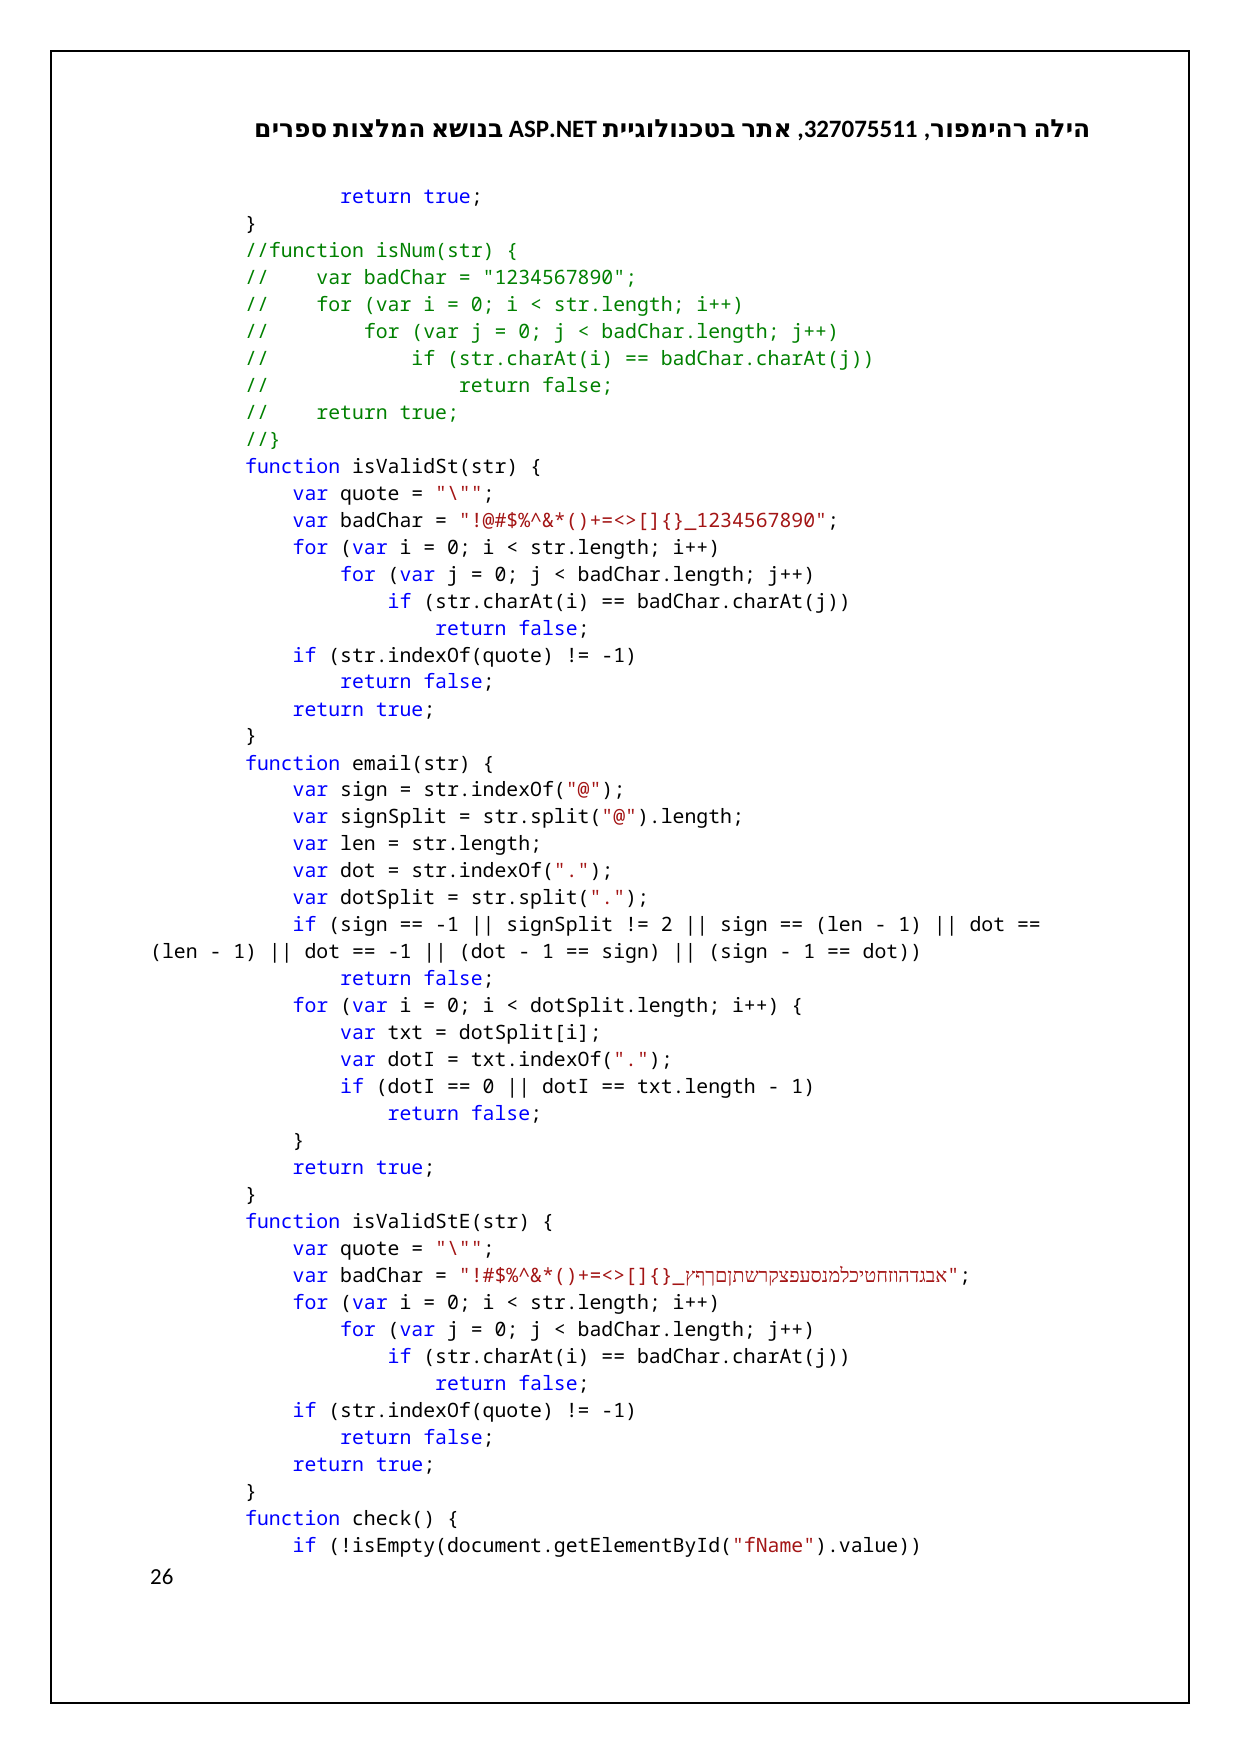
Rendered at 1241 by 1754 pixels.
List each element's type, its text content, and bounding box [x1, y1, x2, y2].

text for (var i = 0; i < str.length; i++) [150, 533, 1090, 560]
text var quote = "\""; [150, 479, 1090, 506]
text return true; [150, 695, 1090, 722]
text function isValidSt(str) { [150, 452, 1090, 479]
text function isValidStE(str) { [150, 1207, 1090, 1234]
text if (sign == -1 || signSplit != 2 || sign == (len - 1) || dot == (len - 1) || dot == -1 || (dot - 1 == sign) || (sign - 1 == dot)) [150, 911, 1090, 964]
text if (str.indexOf(quote) != -1) [150, 641, 1090, 668]
text for (var i = 0; i < dotSplit.length; i++) { [150, 992, 1090, 1018]
text var dotSplit = str.split("."); [150, 884, 1090, 911]
text return false; [150, 1423, 1090, 1450]
text //function isNum(str) { [150, 236, 1090, 263]
text return false; [150, 1369, 1090, 1396]
text } [150, 1180, 1090, 1207]
text // return false; [150, 371, 1090, 398]
text // return true; [150, 398, 1090, 425]
text return false; [150, 668, 1090, 695]
text for (var i = 0; i < str.length; i++) [150, 1288, 1090, 1315]
text var dotI = txt.indexOf("."); [150, 1046, 1090, 1072]
text var sign = str.indexOf("@"); [150, 776, 1090, 803]
text return true; [150, 1450, 1090, 1477]
text // for (var i = 0; i < str.length; i++) [150, 290, 1090, 317]
text return false; [150, 964, 1090, 992]
text for (var j = 0; j < badChar.length; j++) [150, 560, 1090, 587]
text return false; [150, 614, 1090, 641]
text return true; [150, 1153, 1090, 1180]
text // if (str.charAt(i) == badChar.charAt(j)) [150, 344, 1090, 371]
text var dot = str.indexOf("."); [150, 857, 1090, 884]
text function check() { [150, 1504, 1090, 1531]
text if (!isEmpty(document.getElementById("fName").value)) [150, 1531, 1090, 1558]
text var len = str.length; [150, 830, 1090, 857]
text var signSplit = str.split("@").length; [150, 803, 1090, 830]
text // var badChar = "1234567890"; [150, 263, 1090, 290]
text } [150, 209, 1090, 236]
text function email(str) { [150, 749, 1090, 776]
text // for (var j = 0; j < badChar.length; j++) [150, 317, 1090, 344]
text var quote = "\""; [150, 1234, 1090, 1261]
text if (dotI == 0 || dotI == txt.length - 1) [150, 1072, 1090, 1099]
text return true; [150, 182, 1090, 209]
text } [150, 1126, 1090, 1153]
text var badChar = "!#$%^&*()+=<>[]{}_אבגדהוזחטיכלמנסעפצקרשתןםךףץ"; [150, 1261, 1090, 1288]
text if (str.indexOf(quote) != -1) [150, 1396, 1090, 1423]
text //} [150, 425, 1090, 452]
text for (var j = 0; j < badChar.length; j++) [150, 1315, 1090, 1342]
text return false; [150, 1099, 1090, 1126]
text } [150, 722, 1090, 749]
text if (str.charAt(i) == badChar.charAt(j)) [150, 587, 1090, 614]
text var badChar = "!@#$%^&*()+=<>[]{}_1234567890"; [150, 506, 1090, 533]
text } [150, 1477, 1090, 1504]
text var txt = dotSplit[i]; [150, 1018, 1090, 1046]
text if (str.charAt(i) == badChar.charAt(j)) [150, 1342, 1090, 1369]
